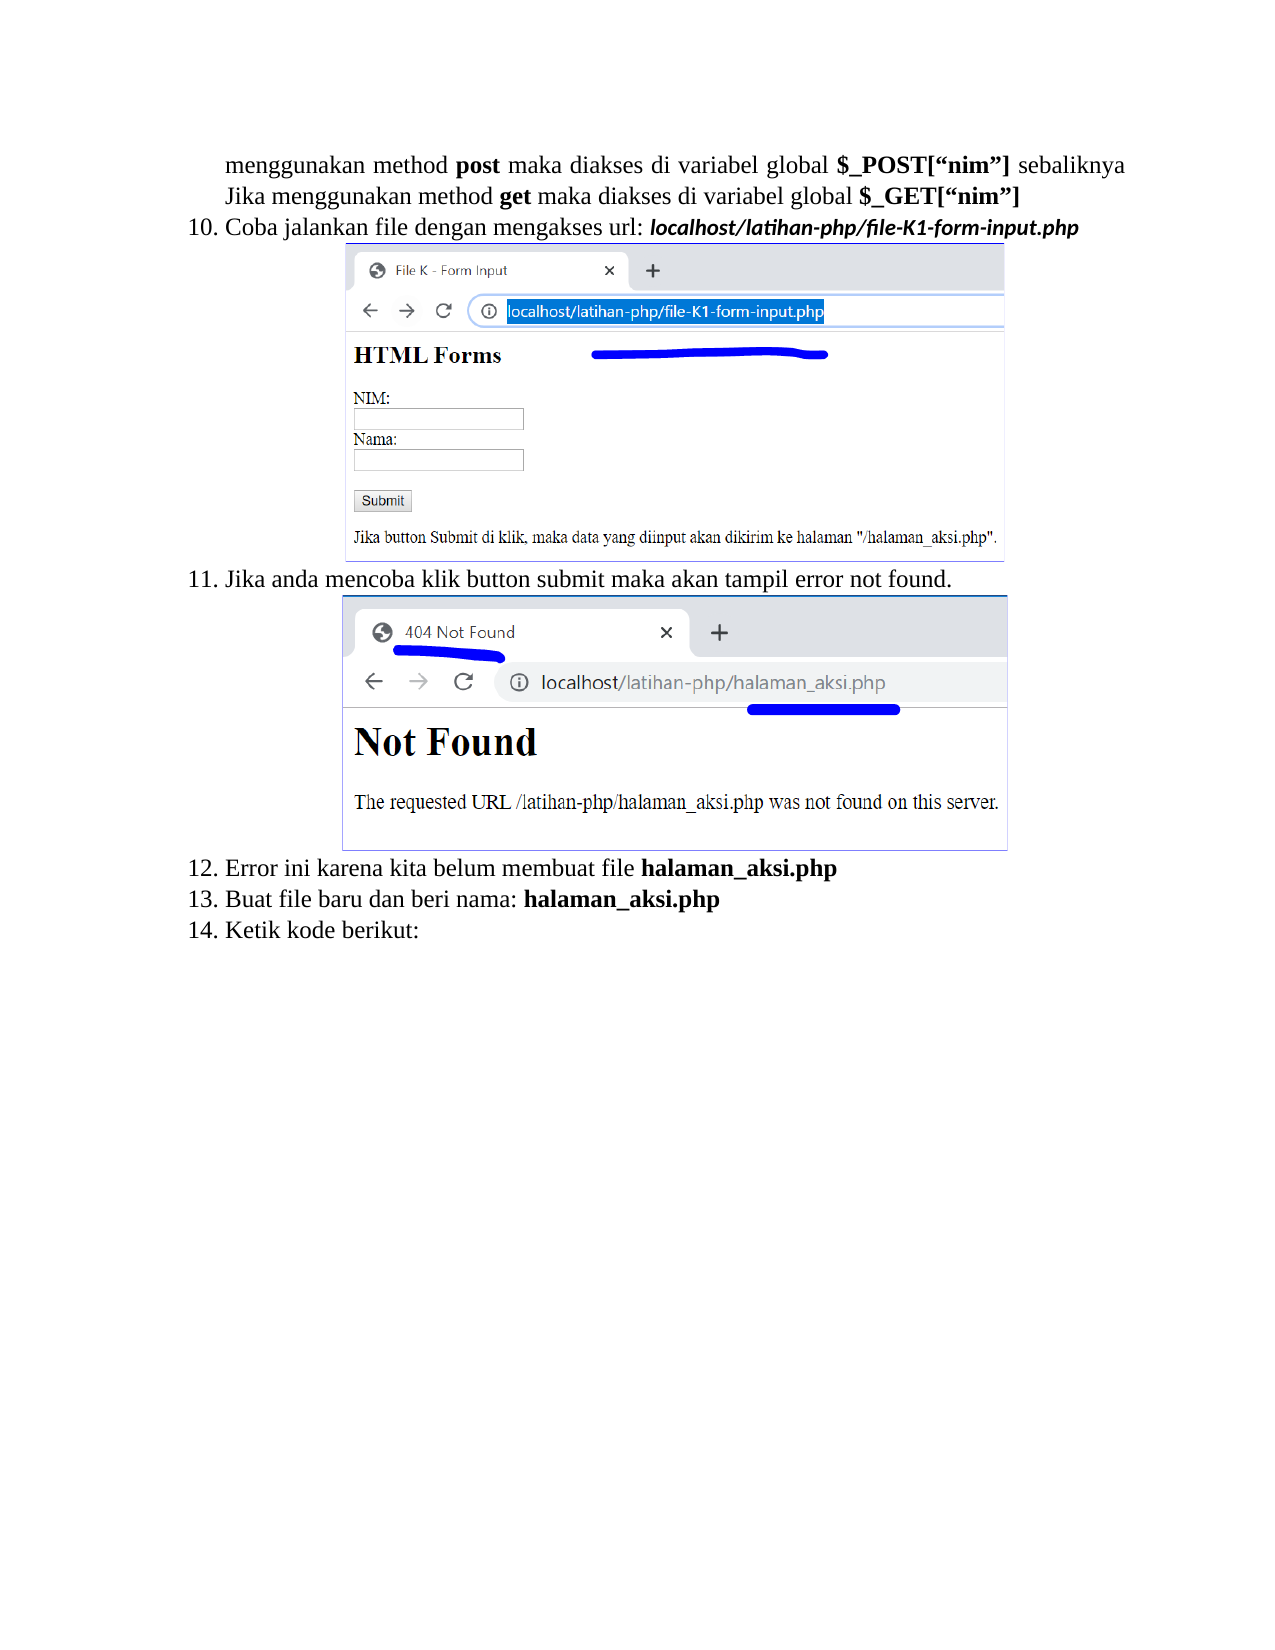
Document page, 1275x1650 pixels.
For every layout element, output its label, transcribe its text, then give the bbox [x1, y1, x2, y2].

list Jika anda mencoba klik button submit maka akan tampil error not found. [187, 564, 1125, 593]
list Error ini karena kita belum membuat file halaman_aksi.php [187, 853, 1125, 882]
picture [342, 595, 1008, 851]
list Coba jalankan file dengan mengakses url: localhost/latihan-php/file-K1-form-input.php [187, 212, 1125, 241]
picture [345, 243, 1005, 562]
list Buat file baru dan beri nama: halaman_aksi.php [187, 884, 1125, 913]
list Ketik kode berikut: [187, 915, 1125, 944]
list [187, 150, 1125, 210]
